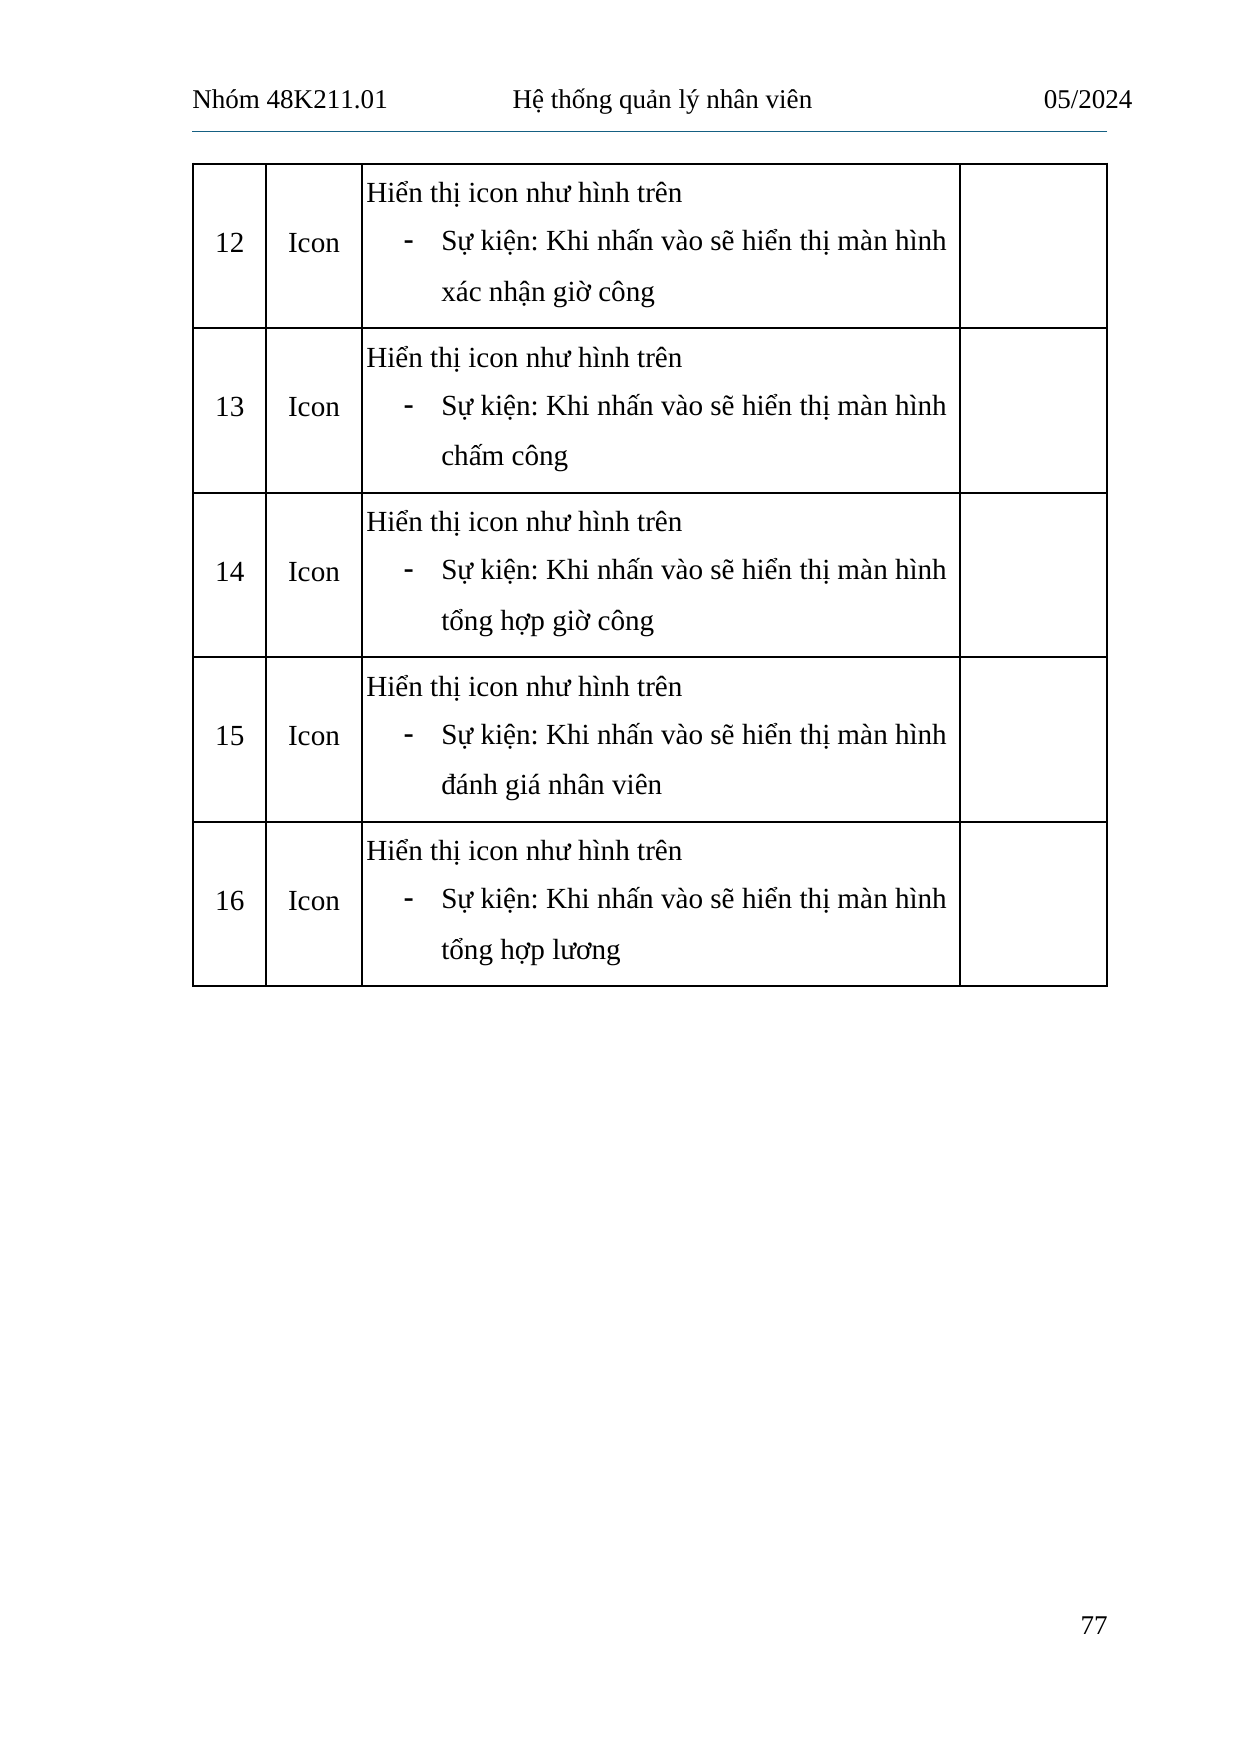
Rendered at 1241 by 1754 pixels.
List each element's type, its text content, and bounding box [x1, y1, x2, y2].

table_cell 13 [194, 329, 265, 492]
table_cell [961, 494, 1106, 656]
table_cell [961, 658, 1106, 821]
table_cell [961, 165, 1106, 327]
table_cell [961, 329, 1106, 492]
table_cell Icon [267, 658, 361, 821]
table_cell Hiển thị icon như hình trên Sự kiện: Khi nhấn vào sẽ hiển thị màn hình tổng hợp lương [363, 823, 959, 985]
table_cell [961, 823, 1106, 985]
table_cell Hiển thị icon như hình trên Sự kiện: Khi nhấn vào sẽ hiển thị màn hình tổng hợp giờ công [363, 494, 959, 656]
table_cell Hiển thị icon như hình trên Sự kiện: Khi nhấn vào sẽ hiển thị màn hình đánh giá nhân viên [363, 658, 959, 821]
table_cell Icon [267, 823, 361, 985]
table_cell Icon [267, 329, 361, 492]
table_cell Hiển thị icon như hình trên Sự kiện: Khi nhấn vào sẽ hiển thị màn hình chấm công [363, 329, 959, 492]
table_cell 16 [194, 823, 265, 985]
table_cell 12 [194, 165, 265, 327]
table_cell 15 [194, 658, 265, 821]
table_cell Icon [267, 165, 361, 327]
table_cell Icon [267, 494, 361, 656]
table_cell 14 [194, 494, 265, 656]
table_cell Hiển thị icon như hình trên Sự kiện: Khi nhấn vào sẽ hiển thị màn hình xác nhận giờ công [363, 165, 959, 327]
